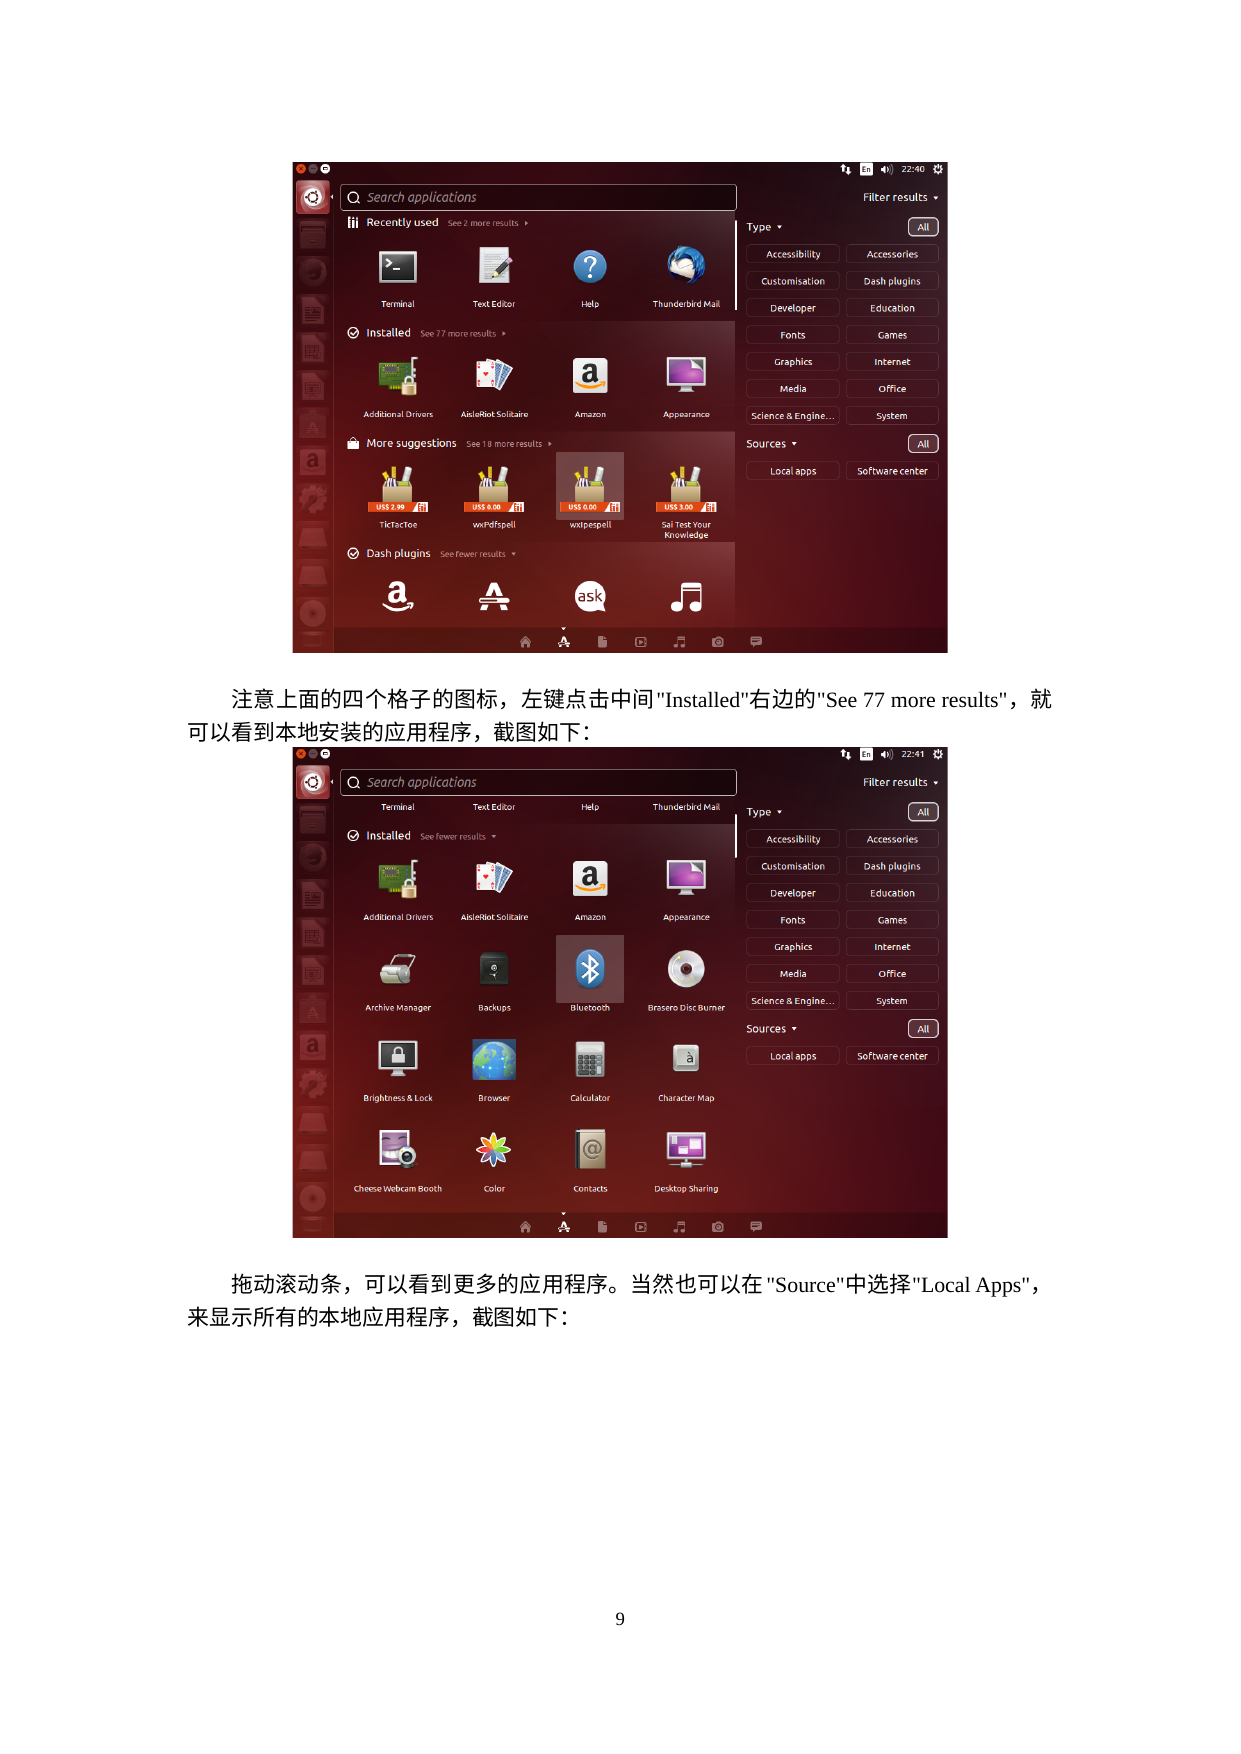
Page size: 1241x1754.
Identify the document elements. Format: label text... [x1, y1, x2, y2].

text 拖动滚动条，可以看到更多的应用程序。当然也可以在"Source"中选择"Local Apps"，来显示所有的本地应用程序，截图如下： [187, 1267, 1053, 1332]
picture [292, 162, 948, 653]
text 注意上面的四个格子的图标，左键点击中间"Installed"右边的"See 77 more results"，就可以看到本地安装的应用程序，截图如下： [187, 682, 1053, 747]
picture [292, 747, 948, 1238]
